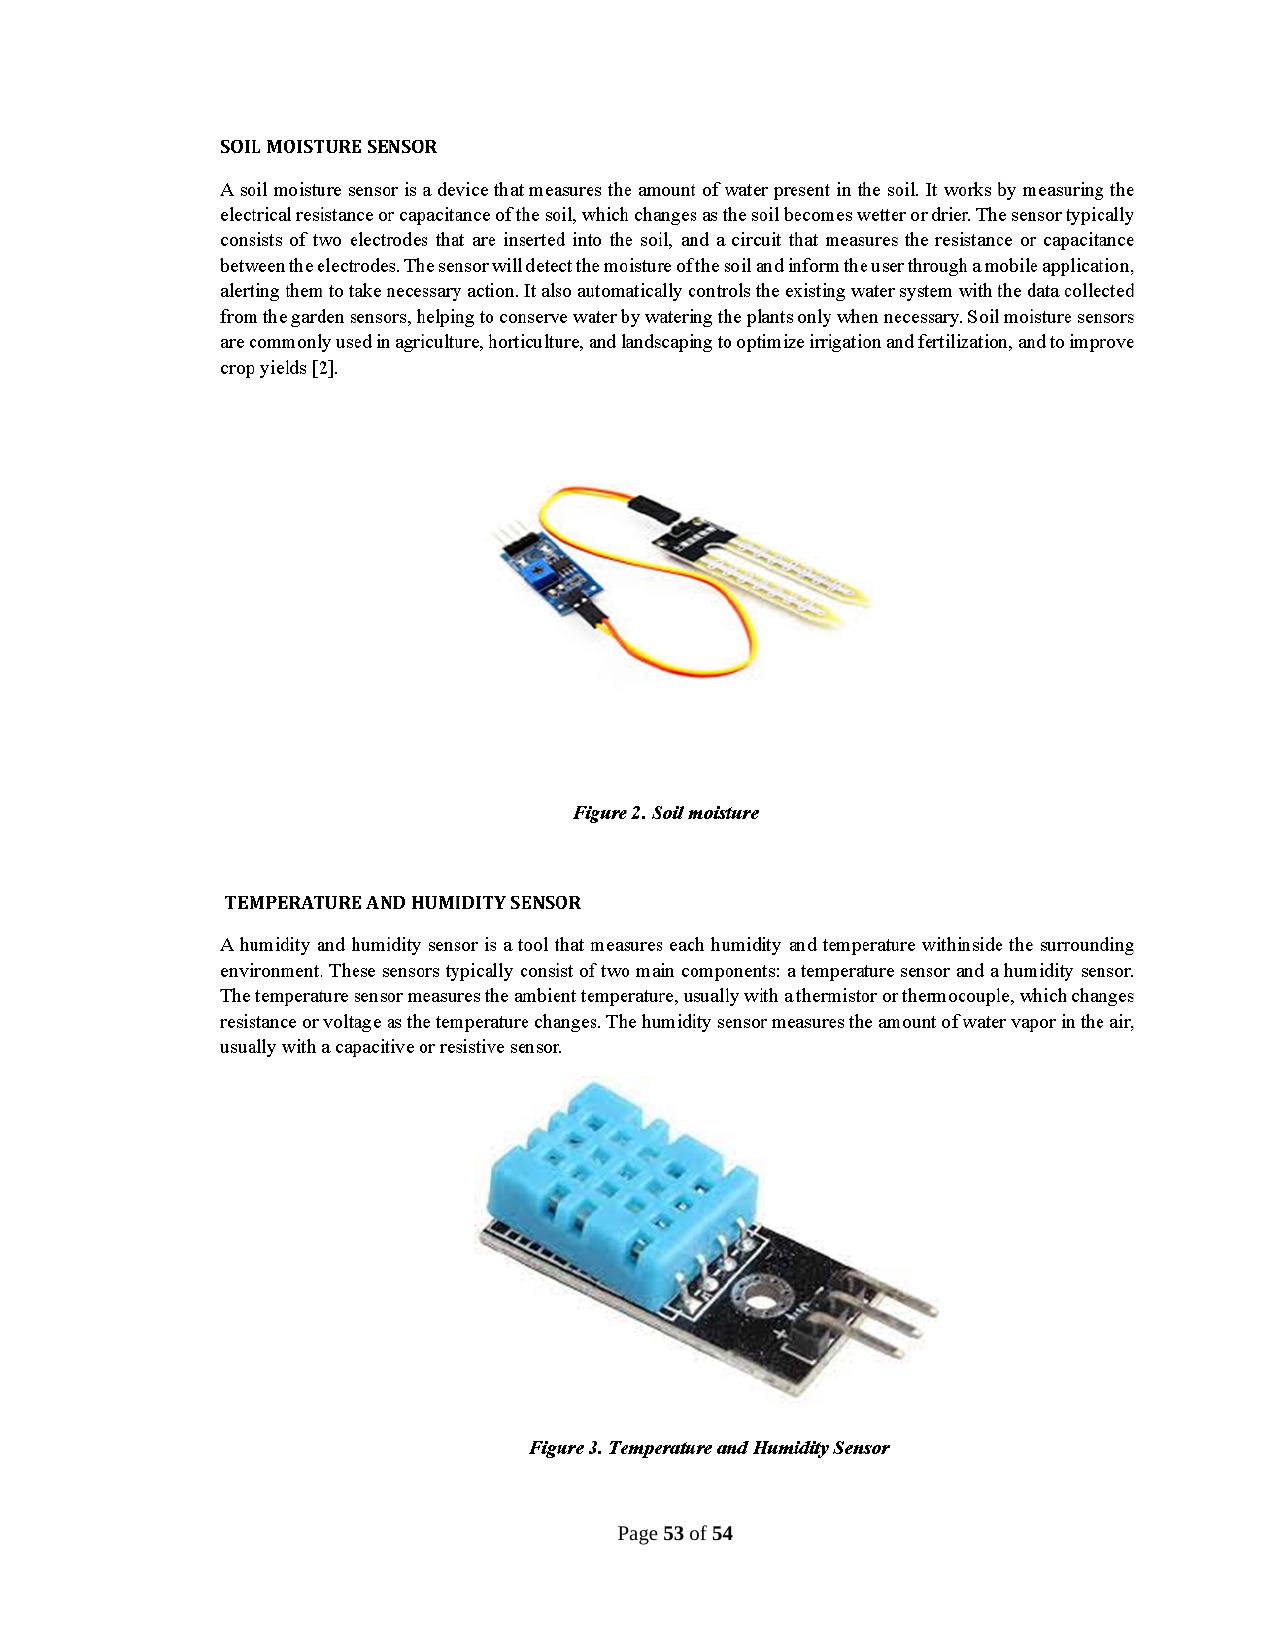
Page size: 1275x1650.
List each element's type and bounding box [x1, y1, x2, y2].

picture [220, 135, 1134, 1476]
